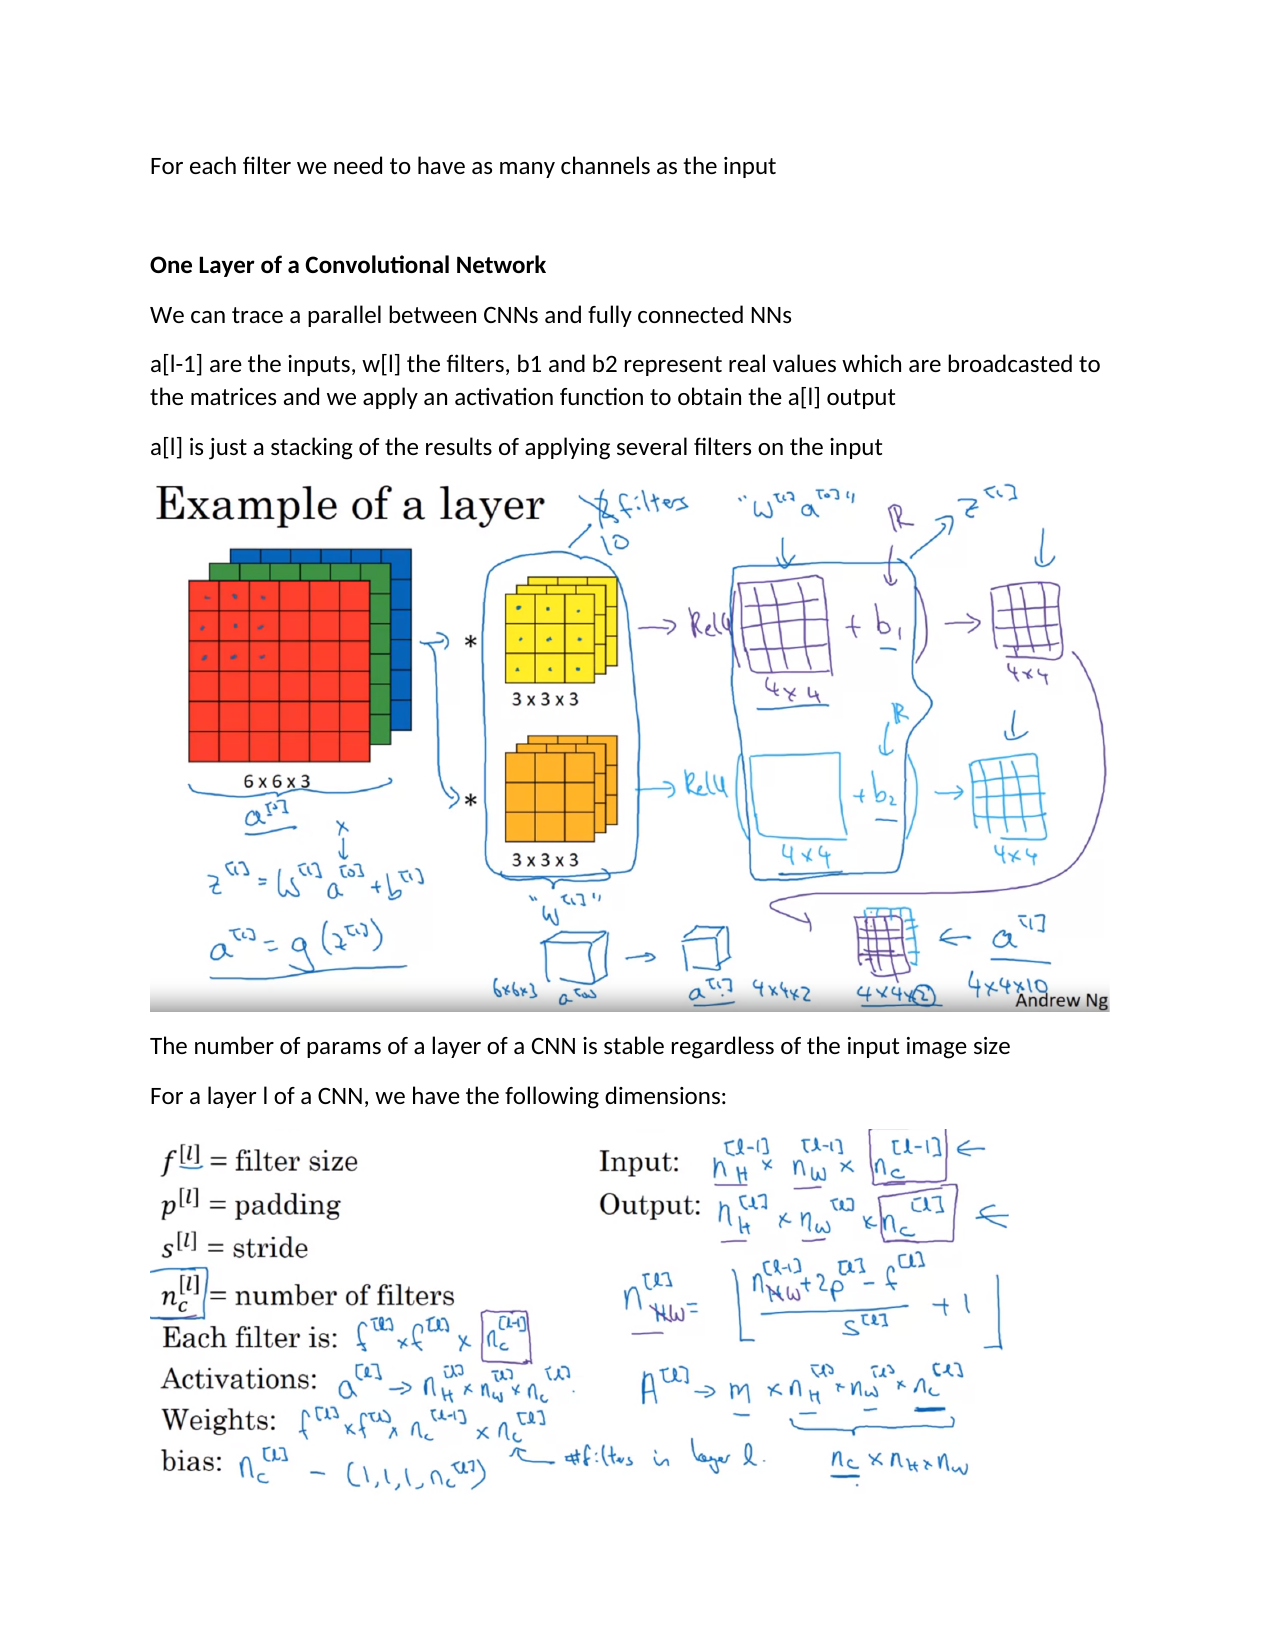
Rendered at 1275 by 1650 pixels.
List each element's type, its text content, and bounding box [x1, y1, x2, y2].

text The number of params of a layer of a CNN is stable regardless of the input image size [150, 1030, 1125, 1061]
text One Layer of a Convolutional Network [150, 249, 1125, 280]
text For each filter we need to have as many channels as the input [150, 150, 1125, 181]
picture [150, 480, 1110, 1012]
text a[l] is just a stacking of the results of applying several filters on the input [150, 431, 1125, 461]
text a[l-1] are the inputs, w[l] the filters, b1 and b2 represent real values which are broadcasted to the matrices and we apply an activation function to obtain the a[l] output [150, 348, 1125, 412]
text We can trace a parallel between CNNs and fully connected NNs [150, 299, 1125, 329]
picture [150, 1129, 1009, 1494]
text For a layer l of a CNN, we have the following dimensions: [150, 1080, 1125, 1111]
